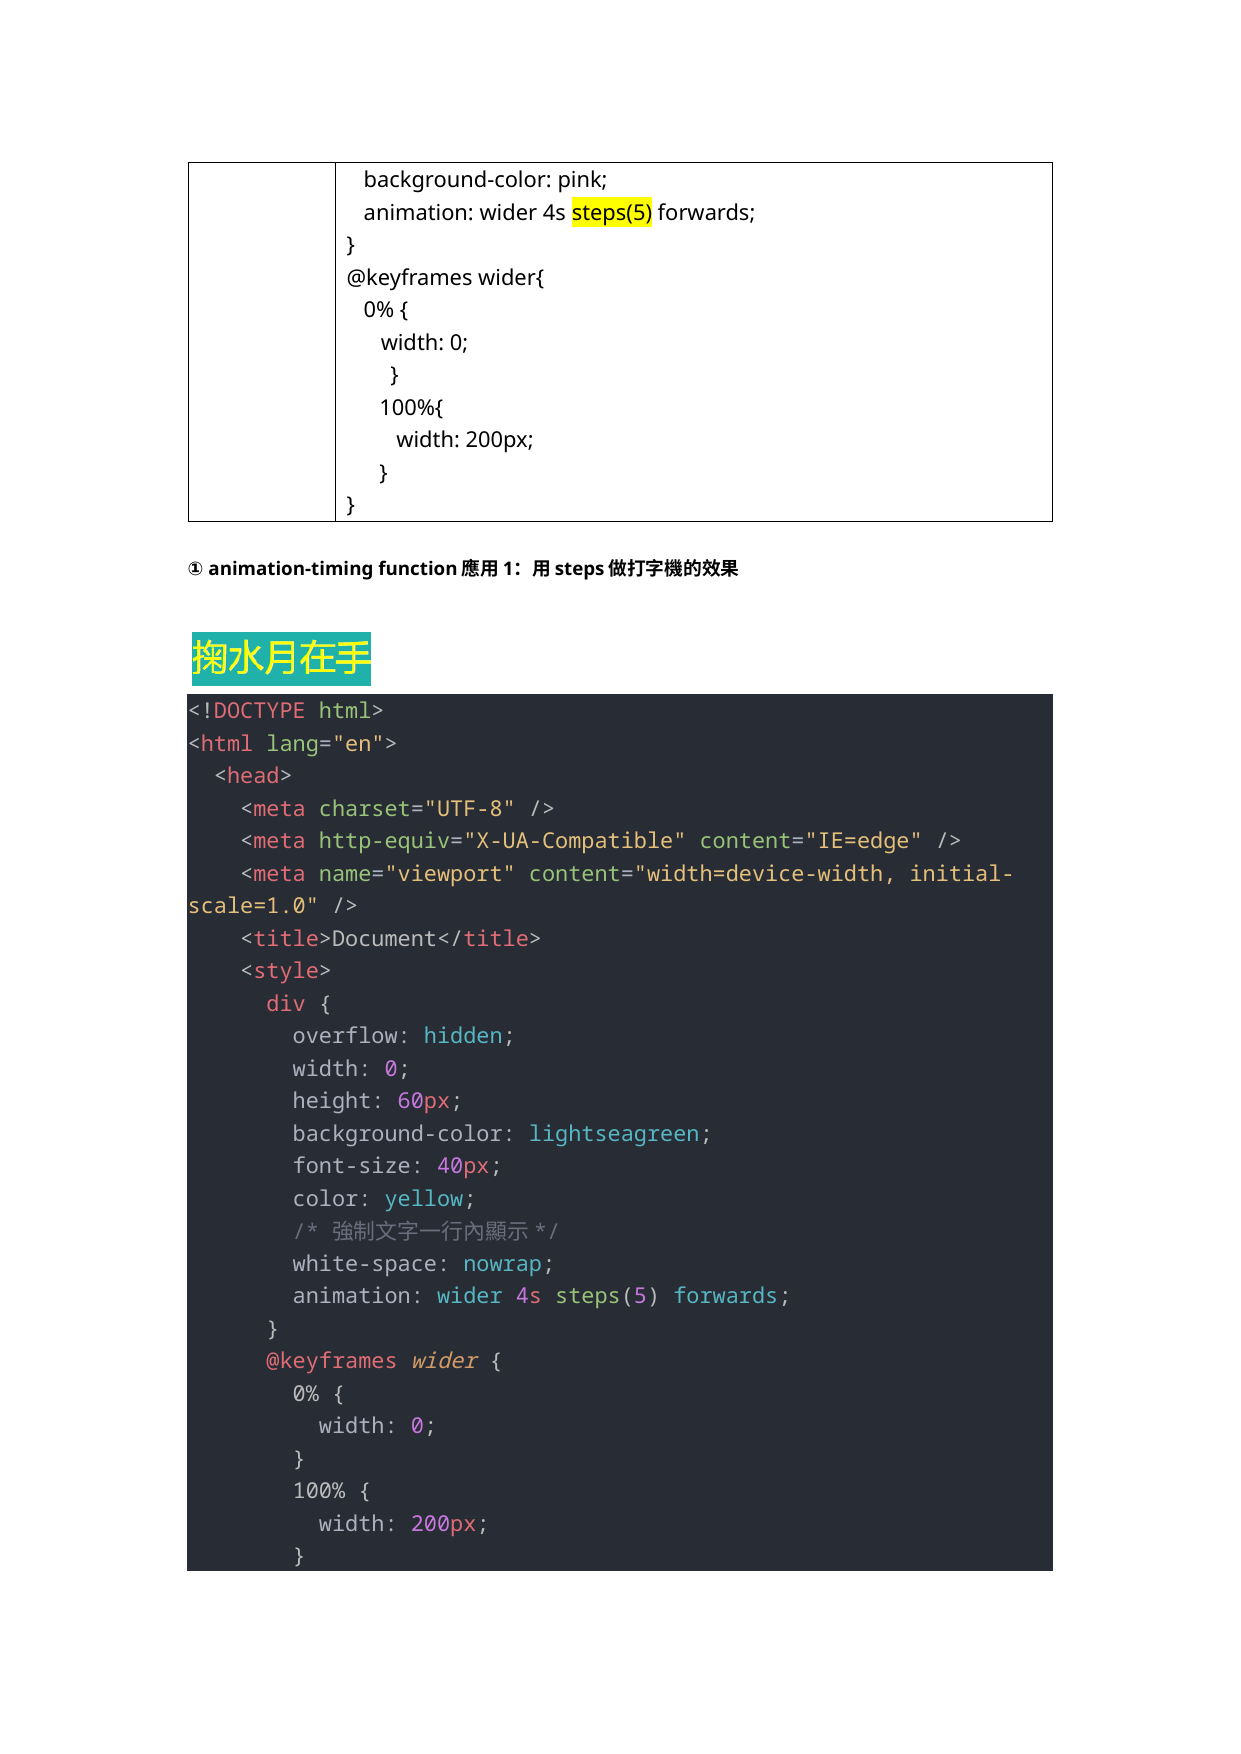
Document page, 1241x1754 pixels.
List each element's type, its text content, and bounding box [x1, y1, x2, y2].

text overflow: hidden; [187, 1019, 1053, 1051]
text } [187, 1539, 1053, 1571]
text <style> [187, 954, 1053, 986]
text font-size: 40px; [187, 1149, 1053, 1181]
text 100% { [187, 1474, 1053, 1506]
text animation: wider 4s steps(5) forwards; [187, 1279, 1053, 1311]
text <meta charset="UTF-8" /> [187, 791, 1053, 824]
text <html lang="en"> [187, 726, 1053, 759]
picture [187, 628, 379, 692]
text <meta http-equiv="X-UA-Compatible" content="IE=edge" /> [187, 824, 1053, 856]
text <title>Document</title> [187, 921, 1053, 954]
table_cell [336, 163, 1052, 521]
text <!DOCTYPE html> [187, 694, 1053, 726]
text @keyframes wider { [187, 1344, 1053, 1376]
subtitle ① animation-timing function應用1：用steps做打字機的效果 [187, 551, 1053, 583]
text 0% { [187, 1376, 1053, 1409]
text white-space: nowrap; [187, 1246, 1053, 1279]
text color: yellow; [187, 1181, 1053, 1214]
text } [187, 1311, 1053, 1344]
text height: 60px; [187, 1084, 1053, 1116]
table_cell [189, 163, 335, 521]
text background-color: lightseagreen; [187, 1116, 1053, 1149]
text div { [187, 986, 1053, 1019]
text } [187, 1441, 1053, 1474]
text width: 0; [187, 1409, 1053, 1441]
text width: 0; [187, 1051, 1053, 1084]
text <meta name="viewport" content="width=device-width, initial-scale=1.0" /> [187, 856, 1053, 921]
text <head> [187, 759, 1053, 791]
text width: 200px; [187, 1506, 1053, 1539]
text /* 強制文字一行內顯示 */ [187, 1214, 1053, 1246]
